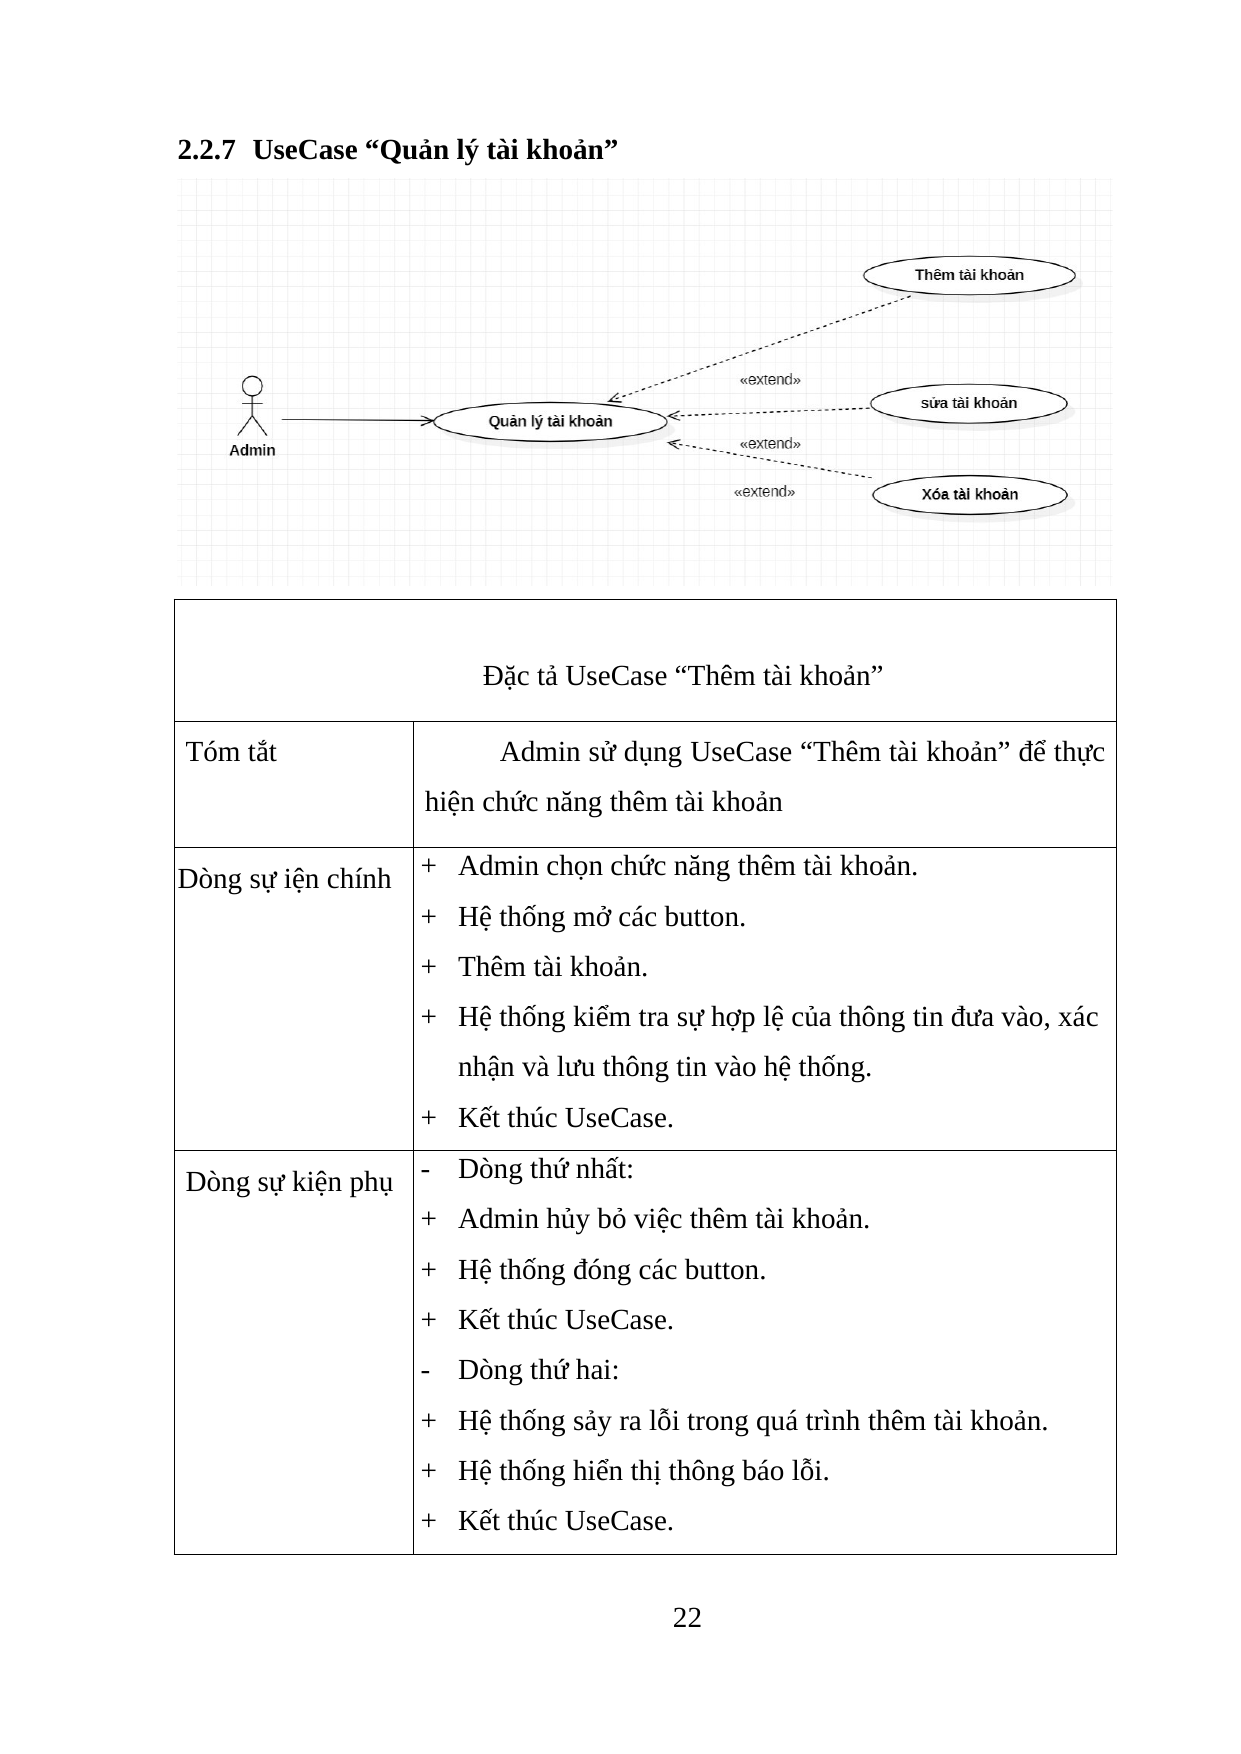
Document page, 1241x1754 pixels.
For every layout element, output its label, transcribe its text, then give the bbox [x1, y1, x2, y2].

table_header Đặc tả UseCase “Thêm tài khoản” [175, 600, 1116, 721]
table_cell Dòng sự iện chính [175, 848, 413, 1150]
table_cell Dòng thứ nhất: Admin hủy bỏ việc thêm tài khoản. Hệ thống đóng các button. Kết thúc UseCase. Dòng thứ hai: Hệ thống sảy ra lỗi trong quá trình thêm tài khoản. Hệ thống hiển thị thông báo lỗi. Kết thúc UseCase. [414, 1151, 1116, 1553]
table_cell Dòng sự kiện phụ [175, 1151, 413, 1553]
table_cell Admin sử dụng UseCase “Thêm tài khoản” để thực hiện chức năng thêm tài khoản [414, 722, 1116, 847]
picture [177, 178, 1113, 586]
table_cell Admin chọn chức năng thêm tài khoản. Hệ thống mở các button. Thêm tài khoản. Hệ thống kiểm tra sự hợp lệ của thông tin đưa vào, xác nhận và lưu thông tin vào hệ thống. Kết thúc UseCase. [414, 848, 1116, 1150]
table_cell Tóm tắt [175, 722, 413, 847]
subtitle UseCase “Quản lý tài khoản” [177, 132, 1122, 166]
